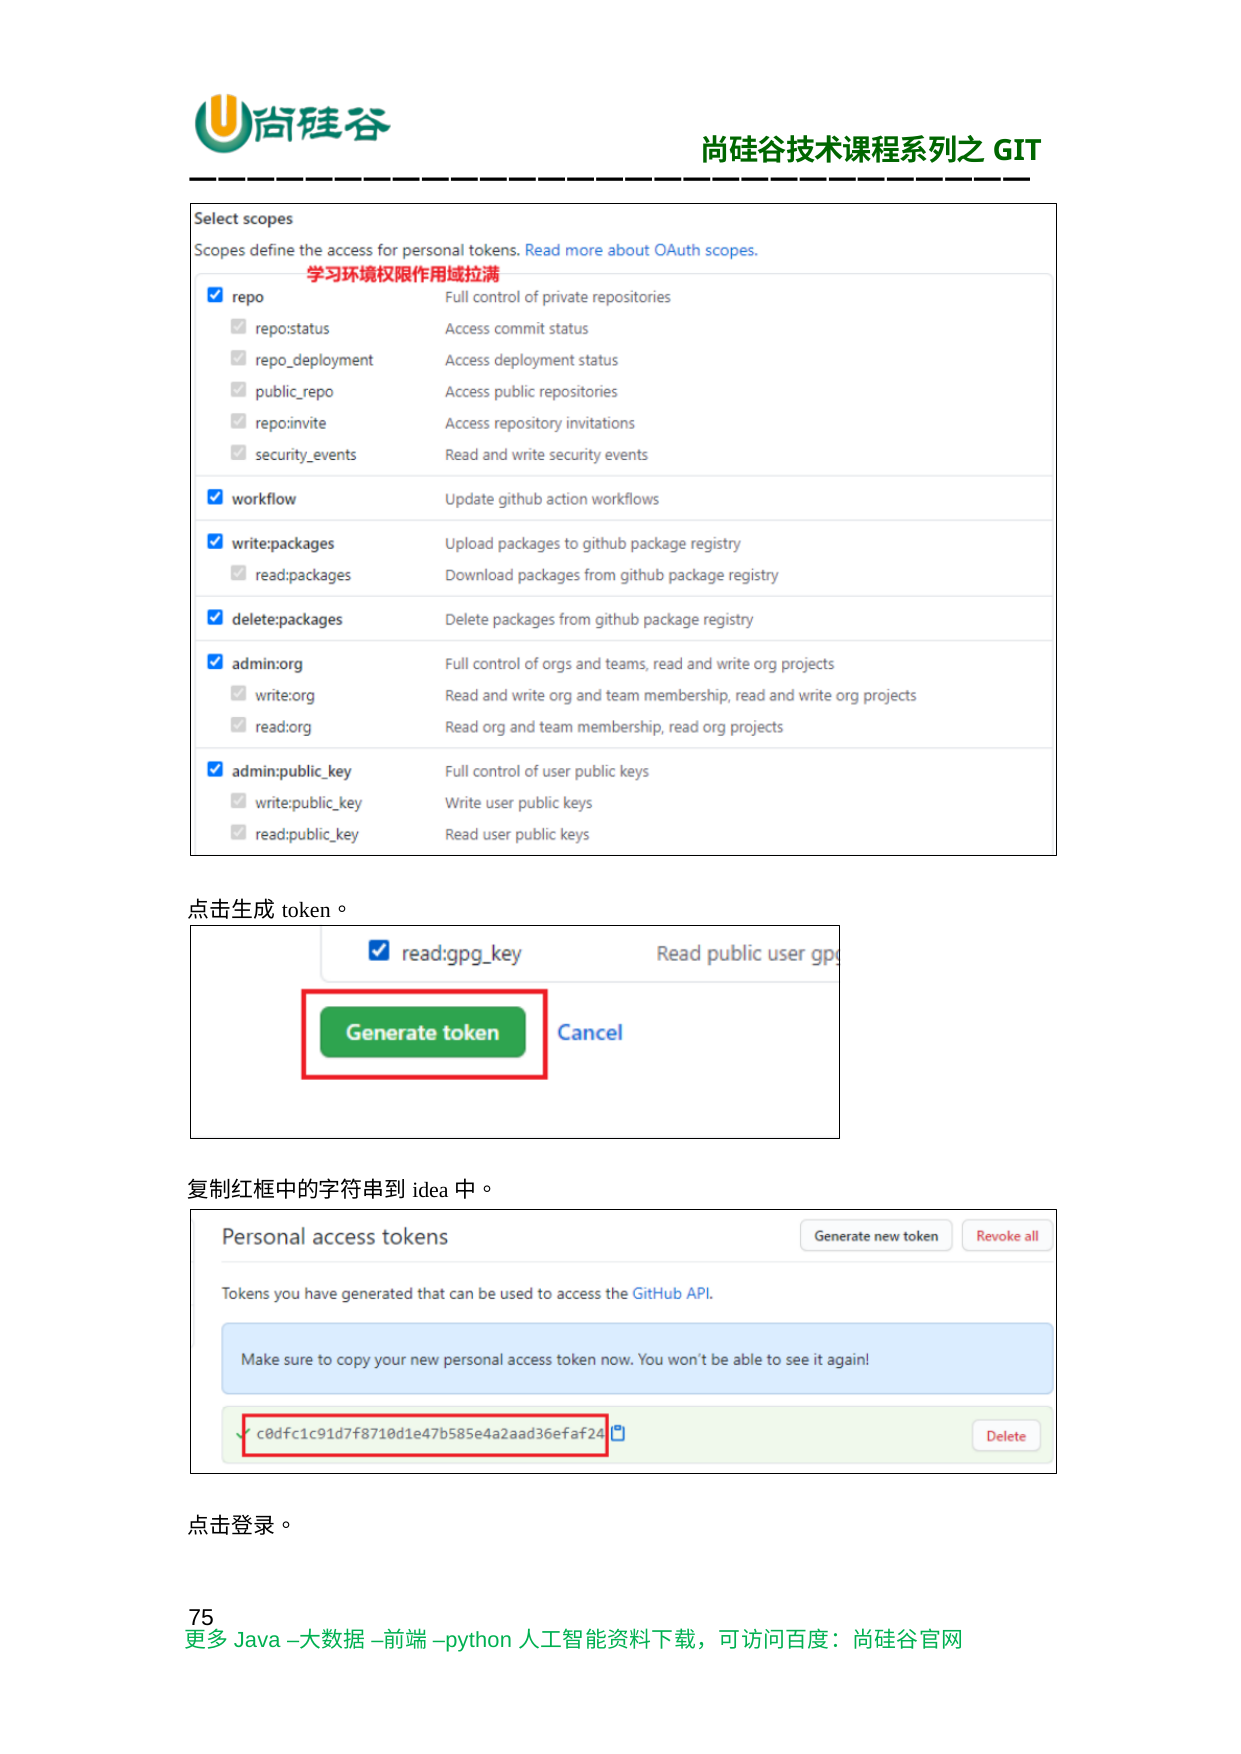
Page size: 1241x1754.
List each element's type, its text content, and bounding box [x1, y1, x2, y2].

picture [191, 204, 1056, 855]
picture [191, 1210, 1056, 1473]
text 复制红框中的字符串到 idea 中。 [187, 1174, 1072, 1204]
picture [190, 924, 841, 1140]
text 点击登录。 [187, 1511, 1072, 1540]
text 点击生成 token。 [187, 894, 1072, 924]
picture [191, 926, 839, 1138]
picture [187, 88, 396, 159]
